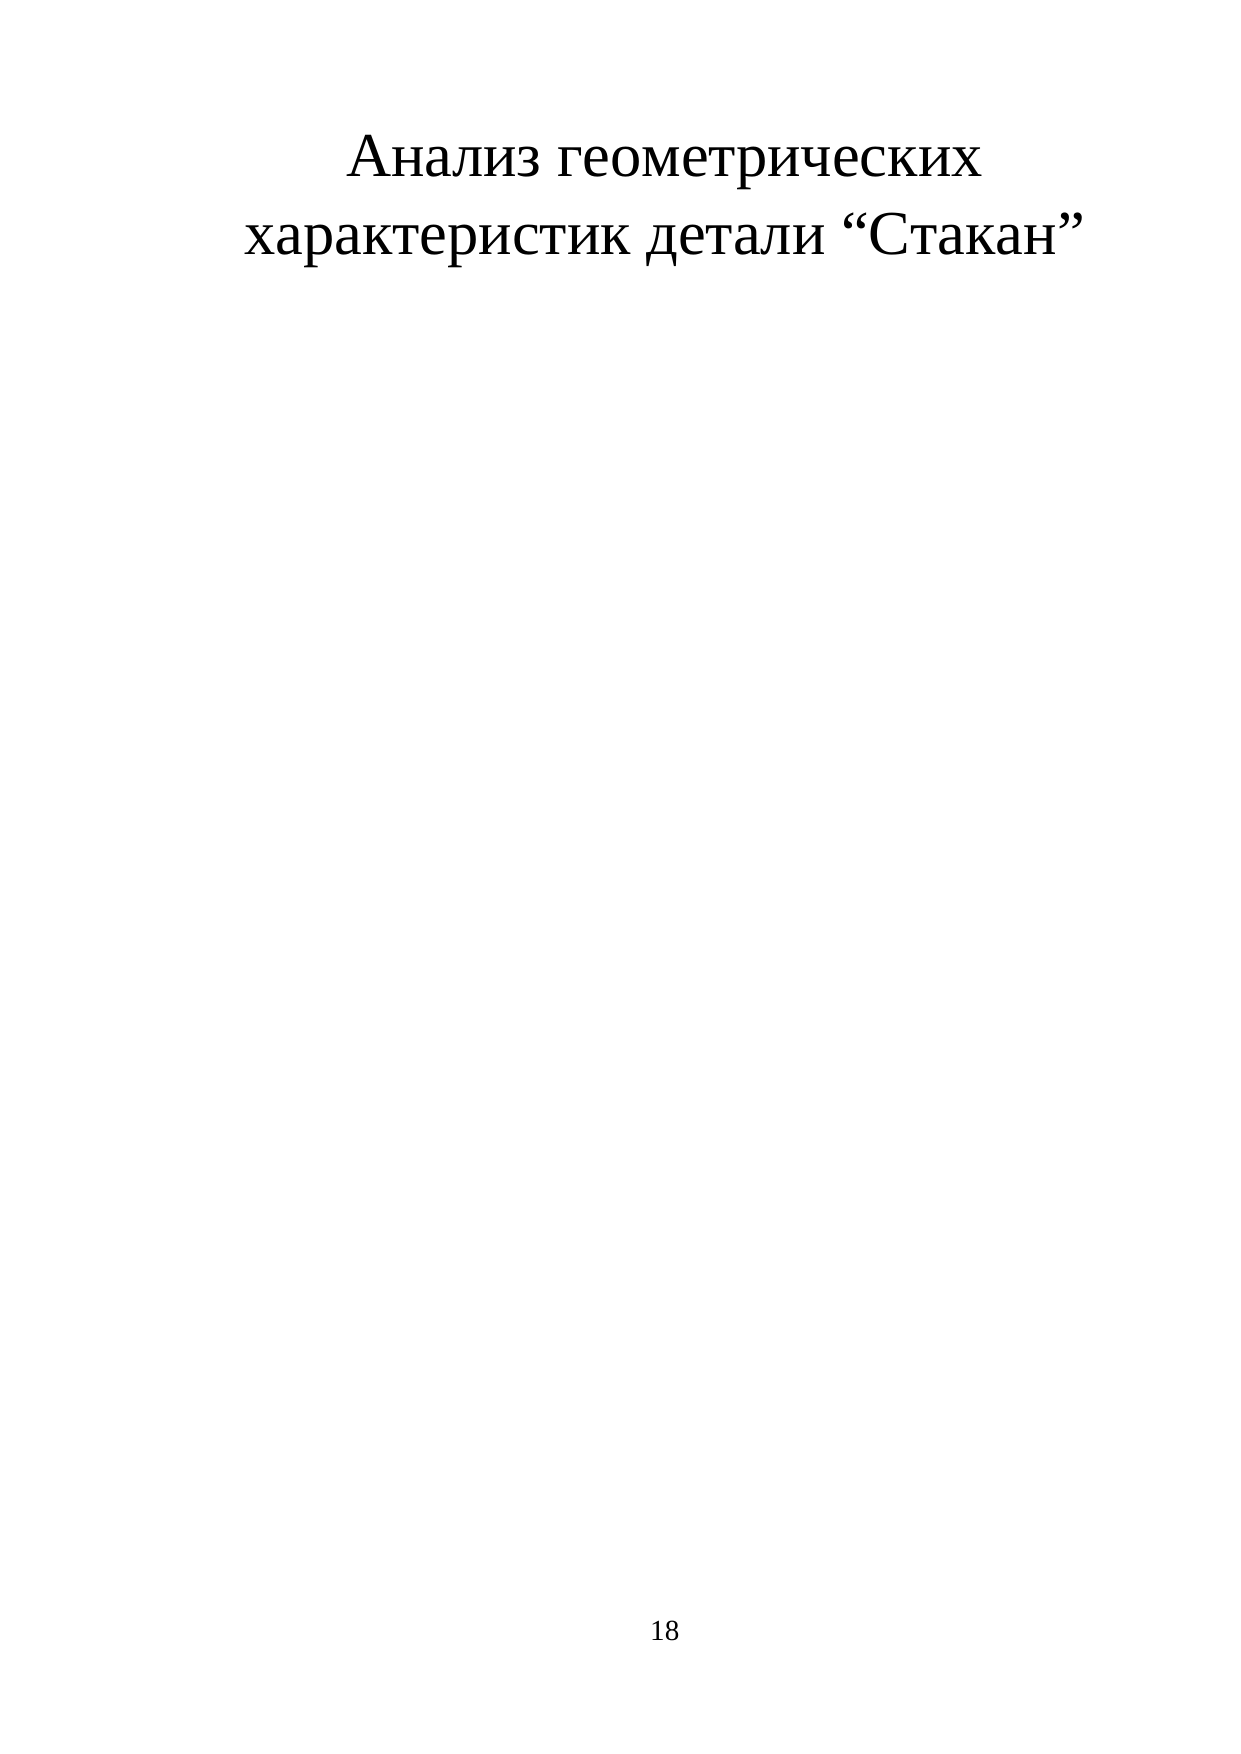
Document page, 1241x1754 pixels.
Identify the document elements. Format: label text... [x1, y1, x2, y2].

text Анализ геометрических характеристик детали “Стакан” [177, 118, 1152, 1613]
